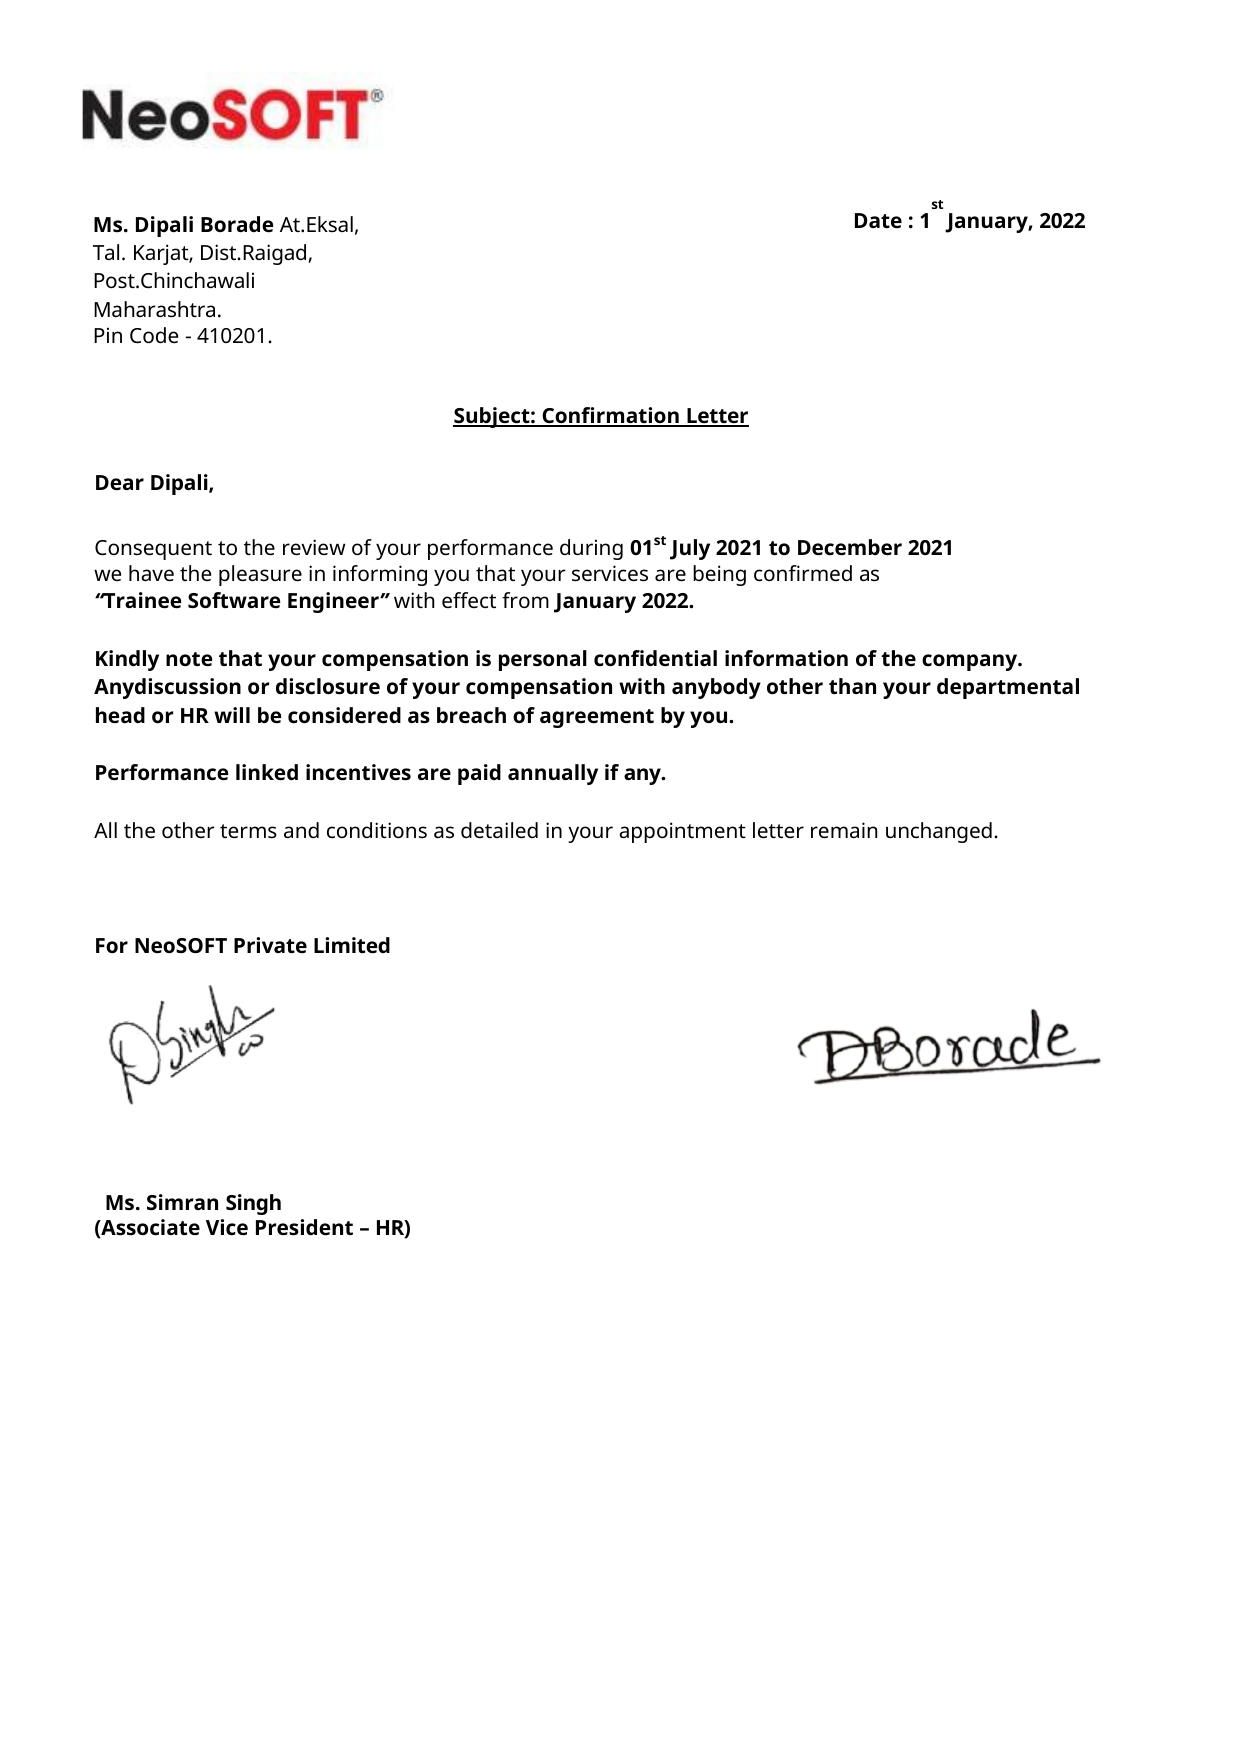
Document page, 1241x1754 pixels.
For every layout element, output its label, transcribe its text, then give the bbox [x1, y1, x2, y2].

text (Associate Vice President – HR) [94, 1216, 1165, 1241]
text Performance linked incentives are paid annually if any. [94, 758, 1165, 786]
text All the other terms and conditions as detailed in your appointment letter remain unchanged. [94, 816, 1165, 844]
text Kindly note that your compensation is personal confidential information of the company. Anydiscussion or disclosure of your compensation with anybody other than your departmental head or HR will be considered as breach of agreement by you. [94, 644, 1115, 729]
picture [82, 72, 395, 150]
text Consequent to the review of your performance during 01st July 2021 to December 2021 [94, 536, 1165, 561]
text we have the pleasure in informing you that your services are being confirmed as [94, 561, 1165, 586]
text Date : 1st January, 2022 [853, 194, 1165, 235]
picture [792, 998, 1105, 1095]
picture [106, 984, 276, 1108]
text Subject: Confirmation Letter [453, 401, 786, 429]
text Dear Dipali, [94, 468, 1165, 497]
text Ms. Simran Singh [104, 1190, 1165, 1216]
text Ms. Dipali Borade At.Eksal, Tal. Karjat, Dist.Raigad, Post.Chinchawali Maharashtra. [93, 210, 385, 323]
text “Trainee Software Engineer” with effect from January 2022. [94, 586, 1165, 615]
text Pin Code - 410201. [93, 323, 395, 349]
text For NeoSOFT Private Limited [94, 931, 1165, 959]
